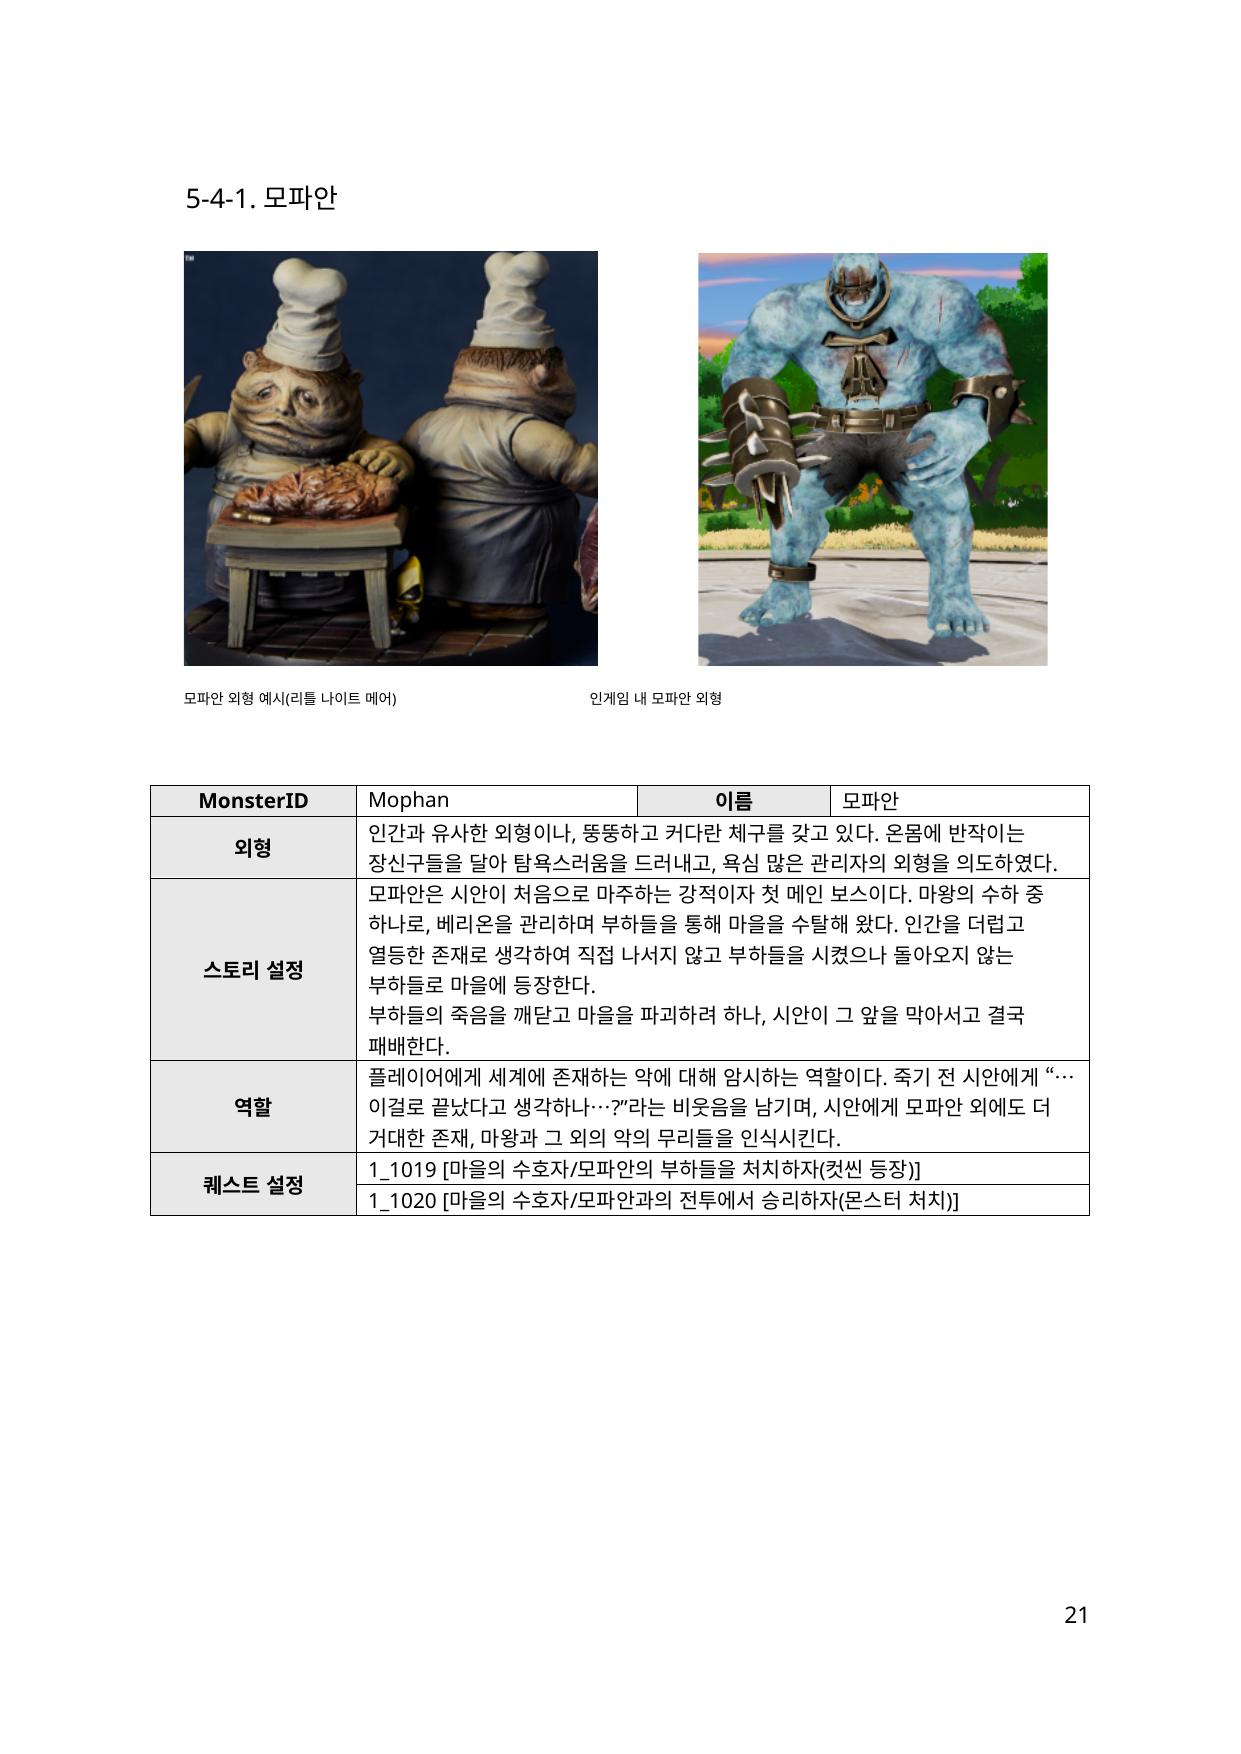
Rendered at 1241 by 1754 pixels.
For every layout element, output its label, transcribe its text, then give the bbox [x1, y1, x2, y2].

table_cell 플레이어에게 세계에 존재하는 악에 대해 암시하는 역할이다. 죽기 전 시안에게 “…이걸로 끝났다고 생각하나…?”라는 비웃음을 남기며, 시안에게 모파안 외에도 더 거대한 존재, 마왕과 그 외의 악의 무리들을 인식시킨다. [357, 1061, 1089, 1152]
table_cell 1_1019 [마을의 수호자/모파안의 부하들을 처치하자(컷씬 등장)] [357, 1153, 1089, 1183]
table_cell 역할 [151, 1061, 356, 1152]
table_cell 인간과 유사한 외형이나, 뚱뚱하고 커다란 체구를 갖고 있다. 온몸에 반작이는 장신구들을 달아 탐욕스러움을 드러내고, 욕심 많은 관리자의 외형을 의도하였다. [357, 817, 1089, 877]
table_cell 모파안은 시안이 처음으로 마주하는 강적이자 첫 메인 보스이다. 마왕의 수하 중 하나로, 베리온을 관리하며 부하들을 통해 마을을 수탈해 왔다. 인간을 더럽고 열등한 존재로 생각하여 직접 나서지 않고 부하들을 시켰으나 돌아오지 않는 부하들로 마을에 등장한다. 부하들의 죽음을 깨닫고 마을을 파괴하려 하나, 시안이 그 앞을 막아서고 결국 패배한다. [357, 879, 1089, 1060]
table_cell 스토리 설정 [151, 879, 356, 1060]
table_cell 1_1020 [마을의 수호자/모파안과의 전투에서 승리하자(몬스터 처치)] [357, 1185, 1089, 1215]
table_header Mophan [357, 786, 637, 816]
text 5-4-1. 모파안 [173, 177, 1067, 217]
picture [698, 253, 1048, 666]
table_header 이름 [638, 786, 830, 816]
table_header 모파안 [831, 786, 1089, 816]
picture [183, 251, 598, 666]
table_header MonsterID [151, 786, 356, 816]
table_cell 외형 [151, 817, 356, 877]
table_cell 퀘스트 설정 [151, 1153, 356, 1215]
